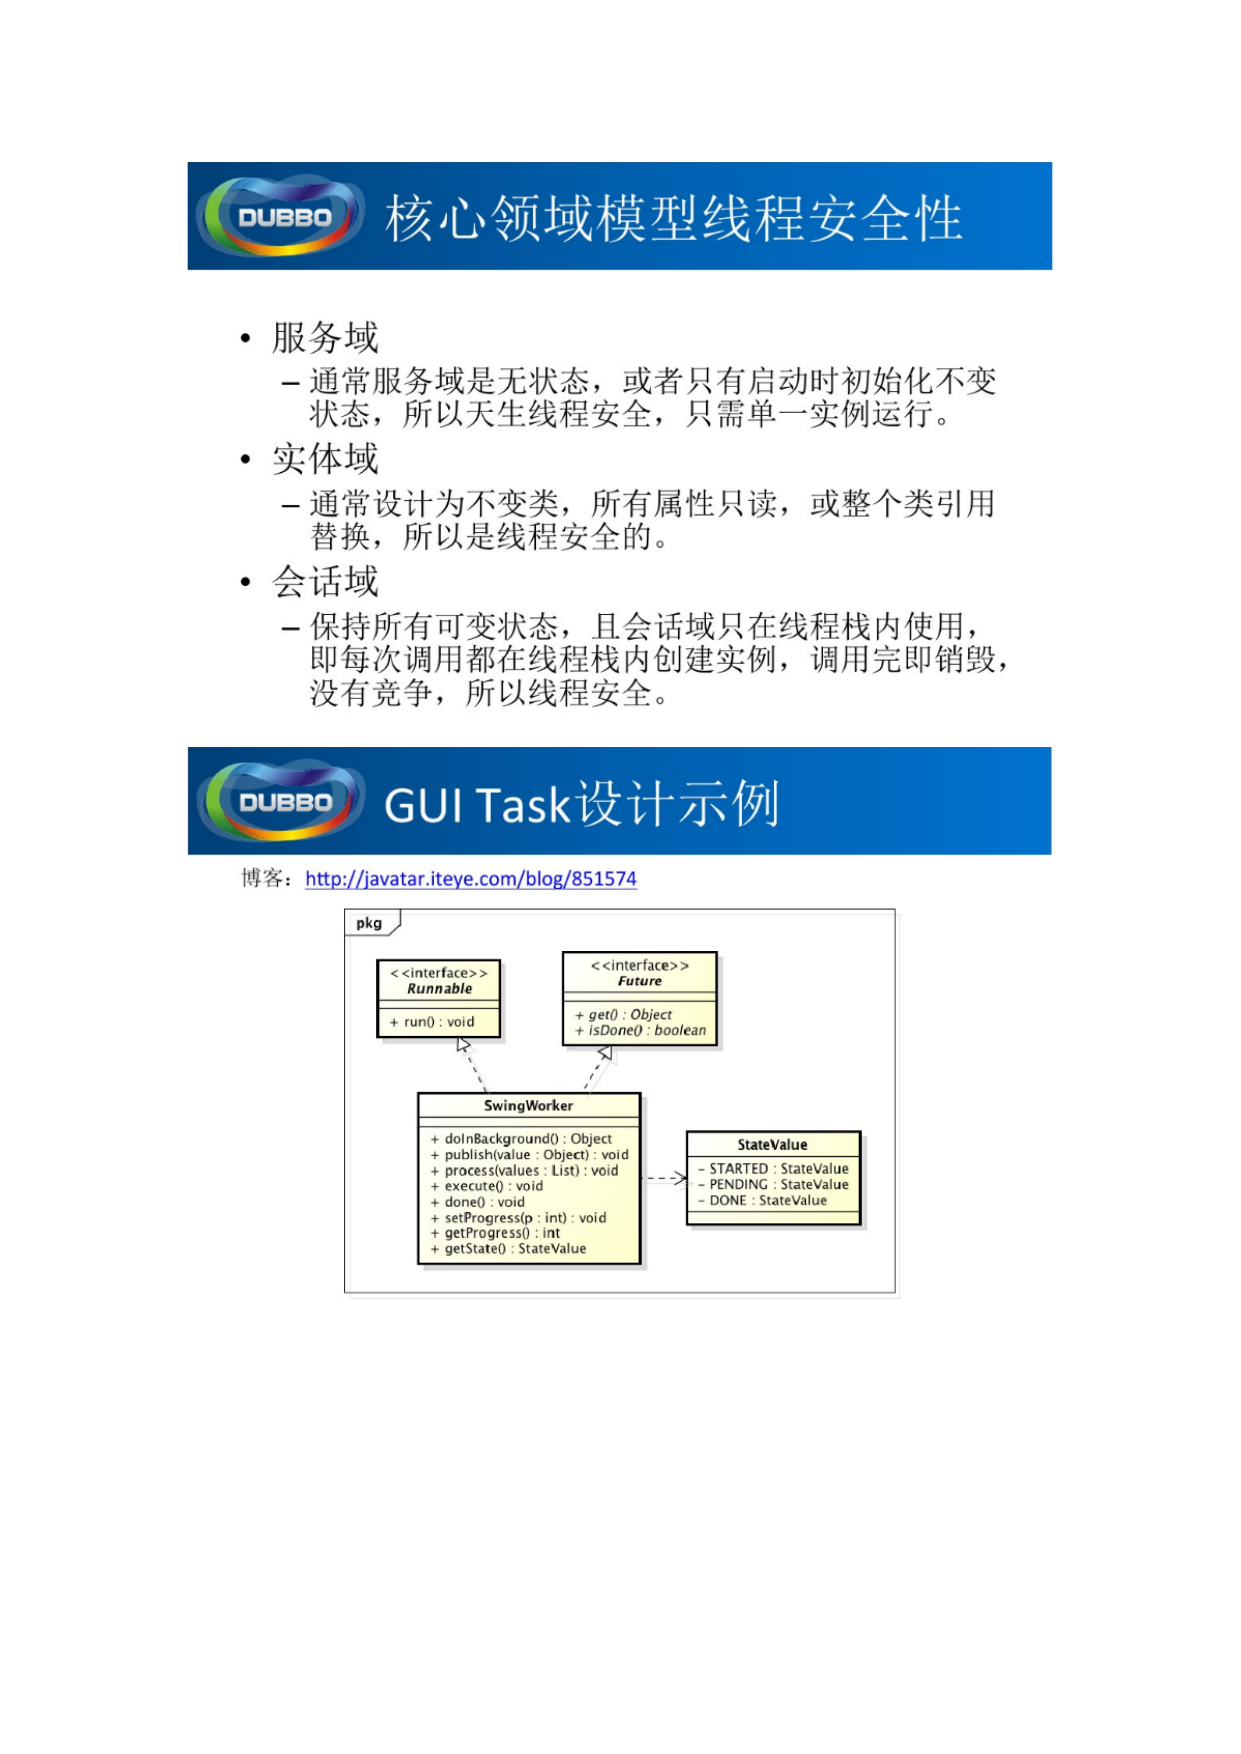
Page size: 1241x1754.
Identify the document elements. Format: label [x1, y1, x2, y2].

picture [187, 747, 1053, 1300]
picture [187, 162, 1053, 727]
